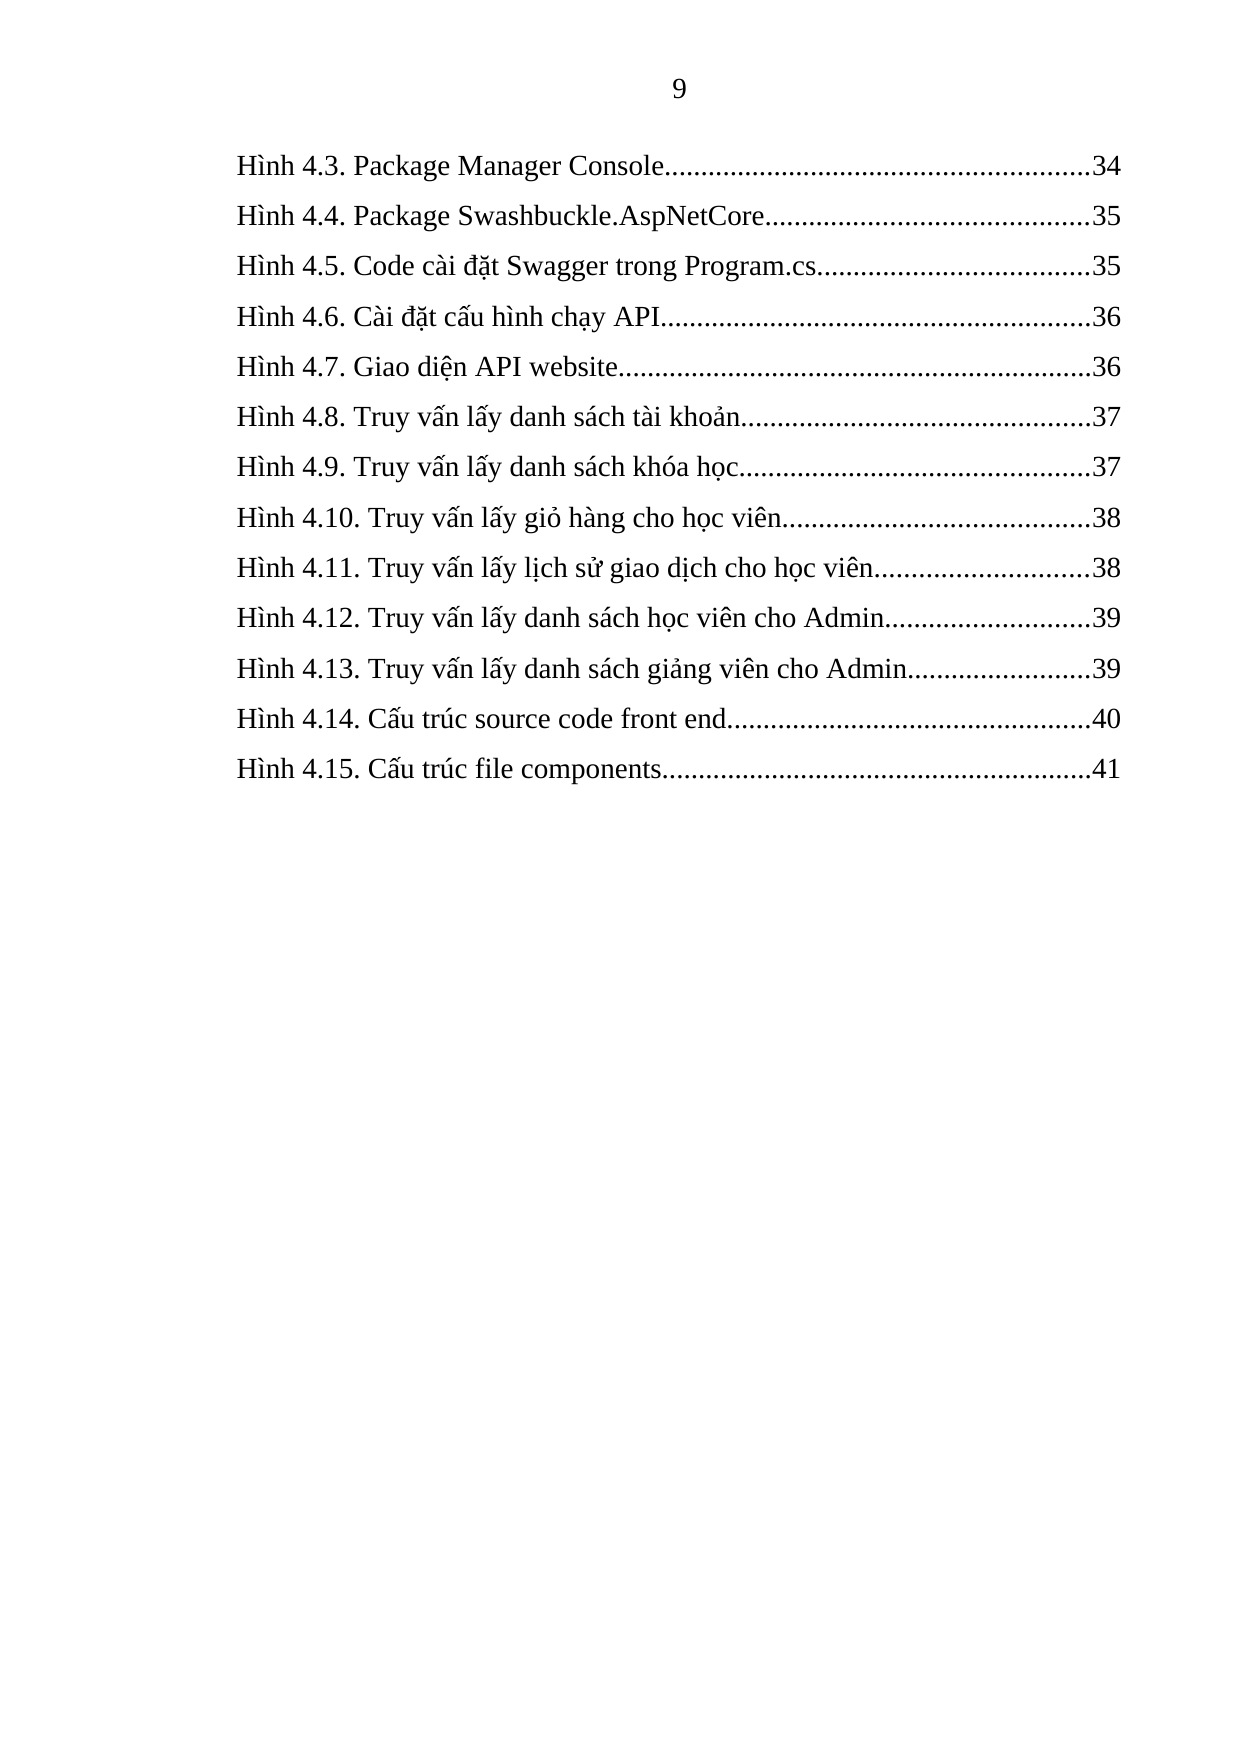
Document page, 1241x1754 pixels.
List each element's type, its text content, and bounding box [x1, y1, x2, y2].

text Hình 4.12. Truy vấn lấy danh sách học viên cho Admin 39 [207, 601, 1122, 634]
text Hình 4.7. Giao diện API website 36 [207, 349, 1122, 382]
text Hình 4.6. Cài đặt cấu hình chạy API 36 [207, 299, 1122, 332]
text Hình 4.9. Truy vấn lấy danh sách khóa học 37 [207, 449, 1122, 483]
text Hình 4.4. Package Swashbuckle.AspNetCore 35 [207, 198, 1122, 232]
text Hình 4.11. Truy vấn lấy lịch sử giao dịch cho học viên 38 [207, 550, 1122, 584]
text Hình 4.14. Cấu trúc source code front end 40 [207, 701, 1122, 735]
text Hình 4.10. Truy vấn lấy giỏ hàng cho học viên 38 [207, 500, 1122, 533]
text Hình 4.3. Package Manager Console 34 [207, 148, 1122, 181]
text Hình 4.5. Code cài đặt Swagger trong Program.cs 35 [207, 248, 1122, 282]
text Hình 4.13. Truy vấn lấy danh sách giảng viên cho Admin 39 [207, 651, 1122, 684]
text Hình 4.15. Cấu trúc file components 41 [207, 751, 1122, 785]
text Hình 4.8. Truy vấn lấy danh sách tài khoản 37 [207, 399, 1122, 433]
